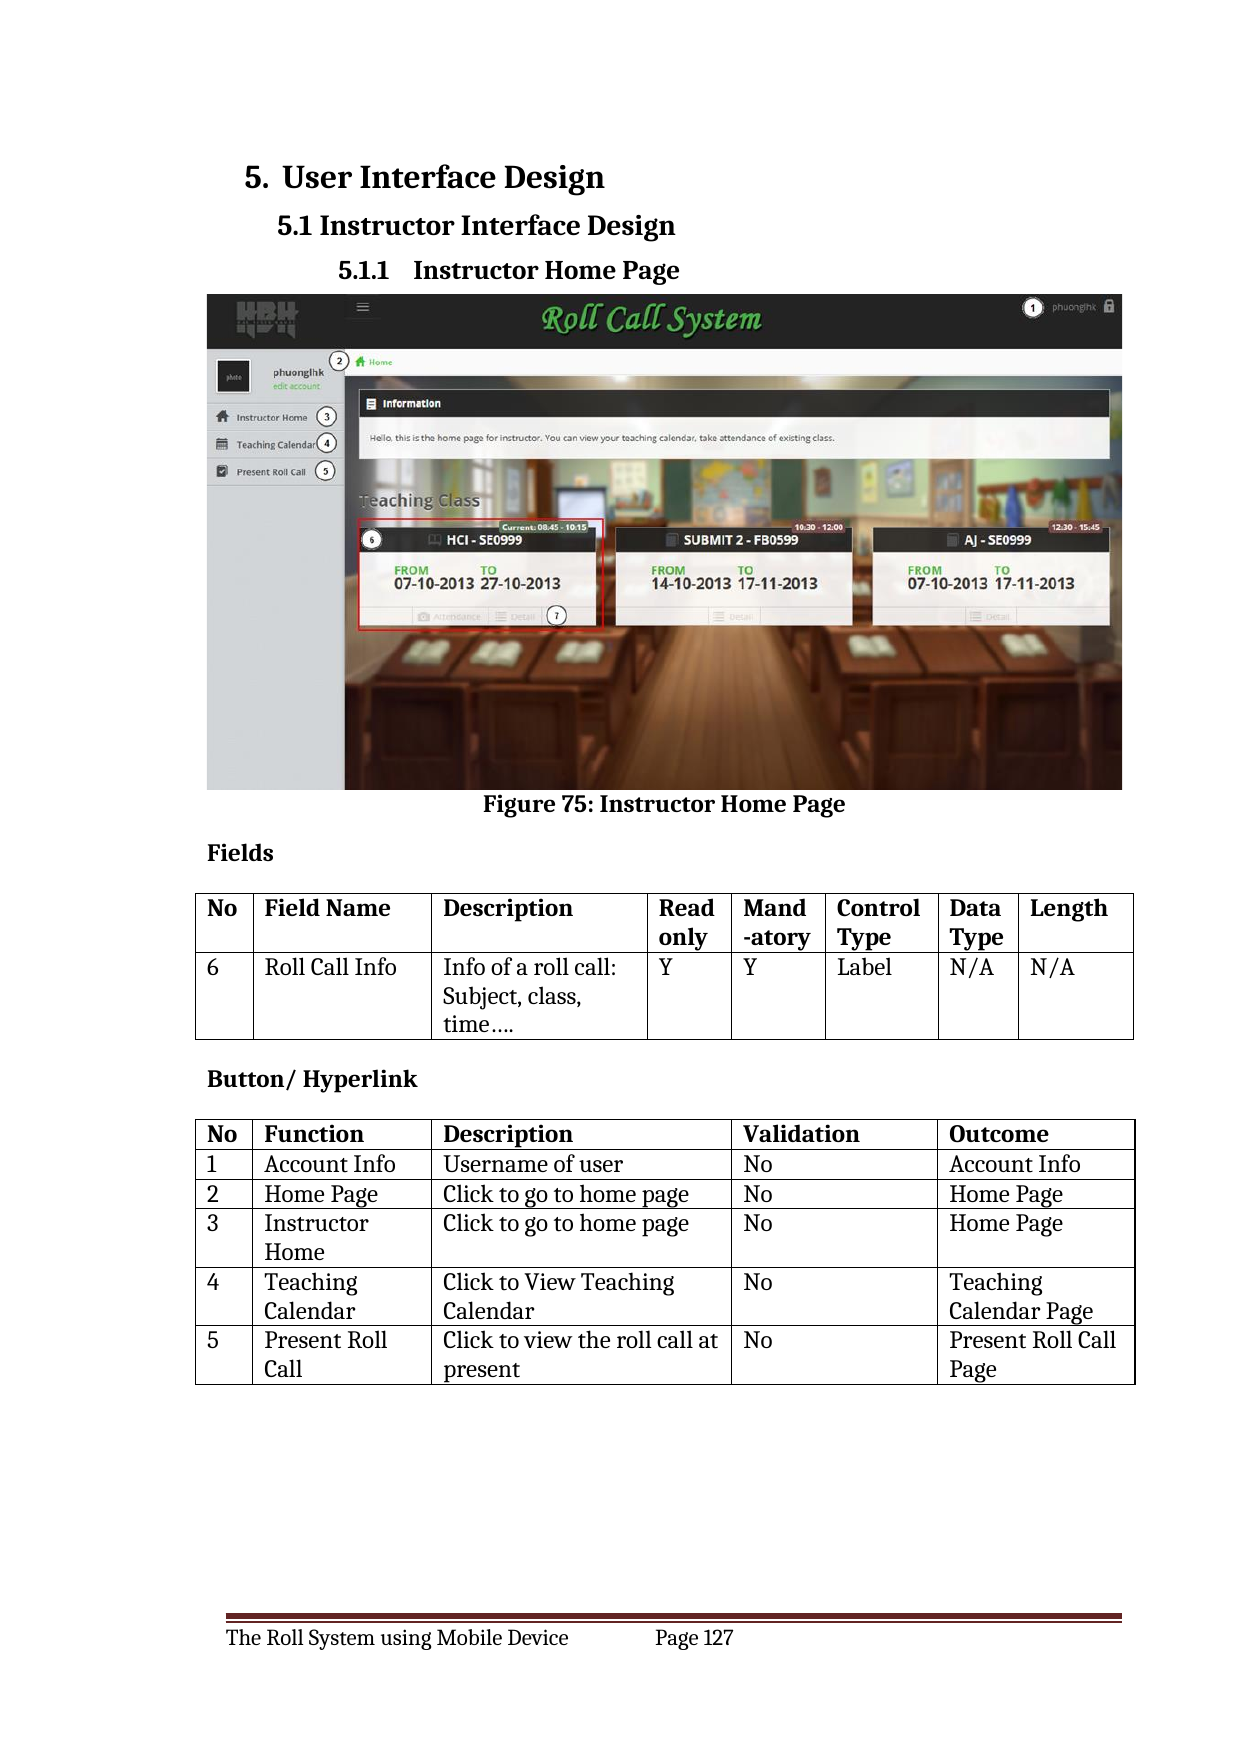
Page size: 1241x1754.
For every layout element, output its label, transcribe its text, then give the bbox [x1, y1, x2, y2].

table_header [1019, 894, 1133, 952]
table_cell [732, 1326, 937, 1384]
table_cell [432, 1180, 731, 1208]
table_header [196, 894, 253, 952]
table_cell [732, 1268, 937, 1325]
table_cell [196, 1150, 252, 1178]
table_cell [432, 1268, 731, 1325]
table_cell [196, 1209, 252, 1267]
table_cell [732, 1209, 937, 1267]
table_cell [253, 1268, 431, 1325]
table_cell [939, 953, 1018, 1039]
subtitle User Interface Design [244, 158, 1122, 196]
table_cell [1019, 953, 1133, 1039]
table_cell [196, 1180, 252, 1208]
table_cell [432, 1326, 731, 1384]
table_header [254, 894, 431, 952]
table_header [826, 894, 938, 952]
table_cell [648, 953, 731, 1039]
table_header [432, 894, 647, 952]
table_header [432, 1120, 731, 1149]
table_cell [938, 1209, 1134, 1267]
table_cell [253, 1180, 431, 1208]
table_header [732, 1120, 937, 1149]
subtitle Instructor Interface Design [277, 209, 1122, 242]
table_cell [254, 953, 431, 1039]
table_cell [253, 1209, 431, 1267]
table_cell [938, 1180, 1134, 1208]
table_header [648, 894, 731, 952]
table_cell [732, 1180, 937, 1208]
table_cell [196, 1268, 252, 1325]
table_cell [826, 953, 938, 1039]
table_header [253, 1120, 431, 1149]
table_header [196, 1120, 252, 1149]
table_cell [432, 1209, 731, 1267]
text Button/ Hyperlink [207, 1065, 1122, 1094]
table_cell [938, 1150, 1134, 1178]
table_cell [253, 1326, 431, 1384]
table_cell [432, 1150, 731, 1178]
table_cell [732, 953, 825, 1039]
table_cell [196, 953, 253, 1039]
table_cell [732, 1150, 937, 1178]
picture [206, 294, 1123, 790]
text Fields [207, 839, 1122, 868]
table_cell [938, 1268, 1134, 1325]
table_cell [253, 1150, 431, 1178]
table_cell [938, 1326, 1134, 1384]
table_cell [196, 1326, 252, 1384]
text Figure 75: Instructor Home Page [207, 790, 1122, 818]
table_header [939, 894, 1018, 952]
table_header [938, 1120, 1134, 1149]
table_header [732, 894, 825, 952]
subtitle Instructor Home Page [338, 255, 1122, 286]
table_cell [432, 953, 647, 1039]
